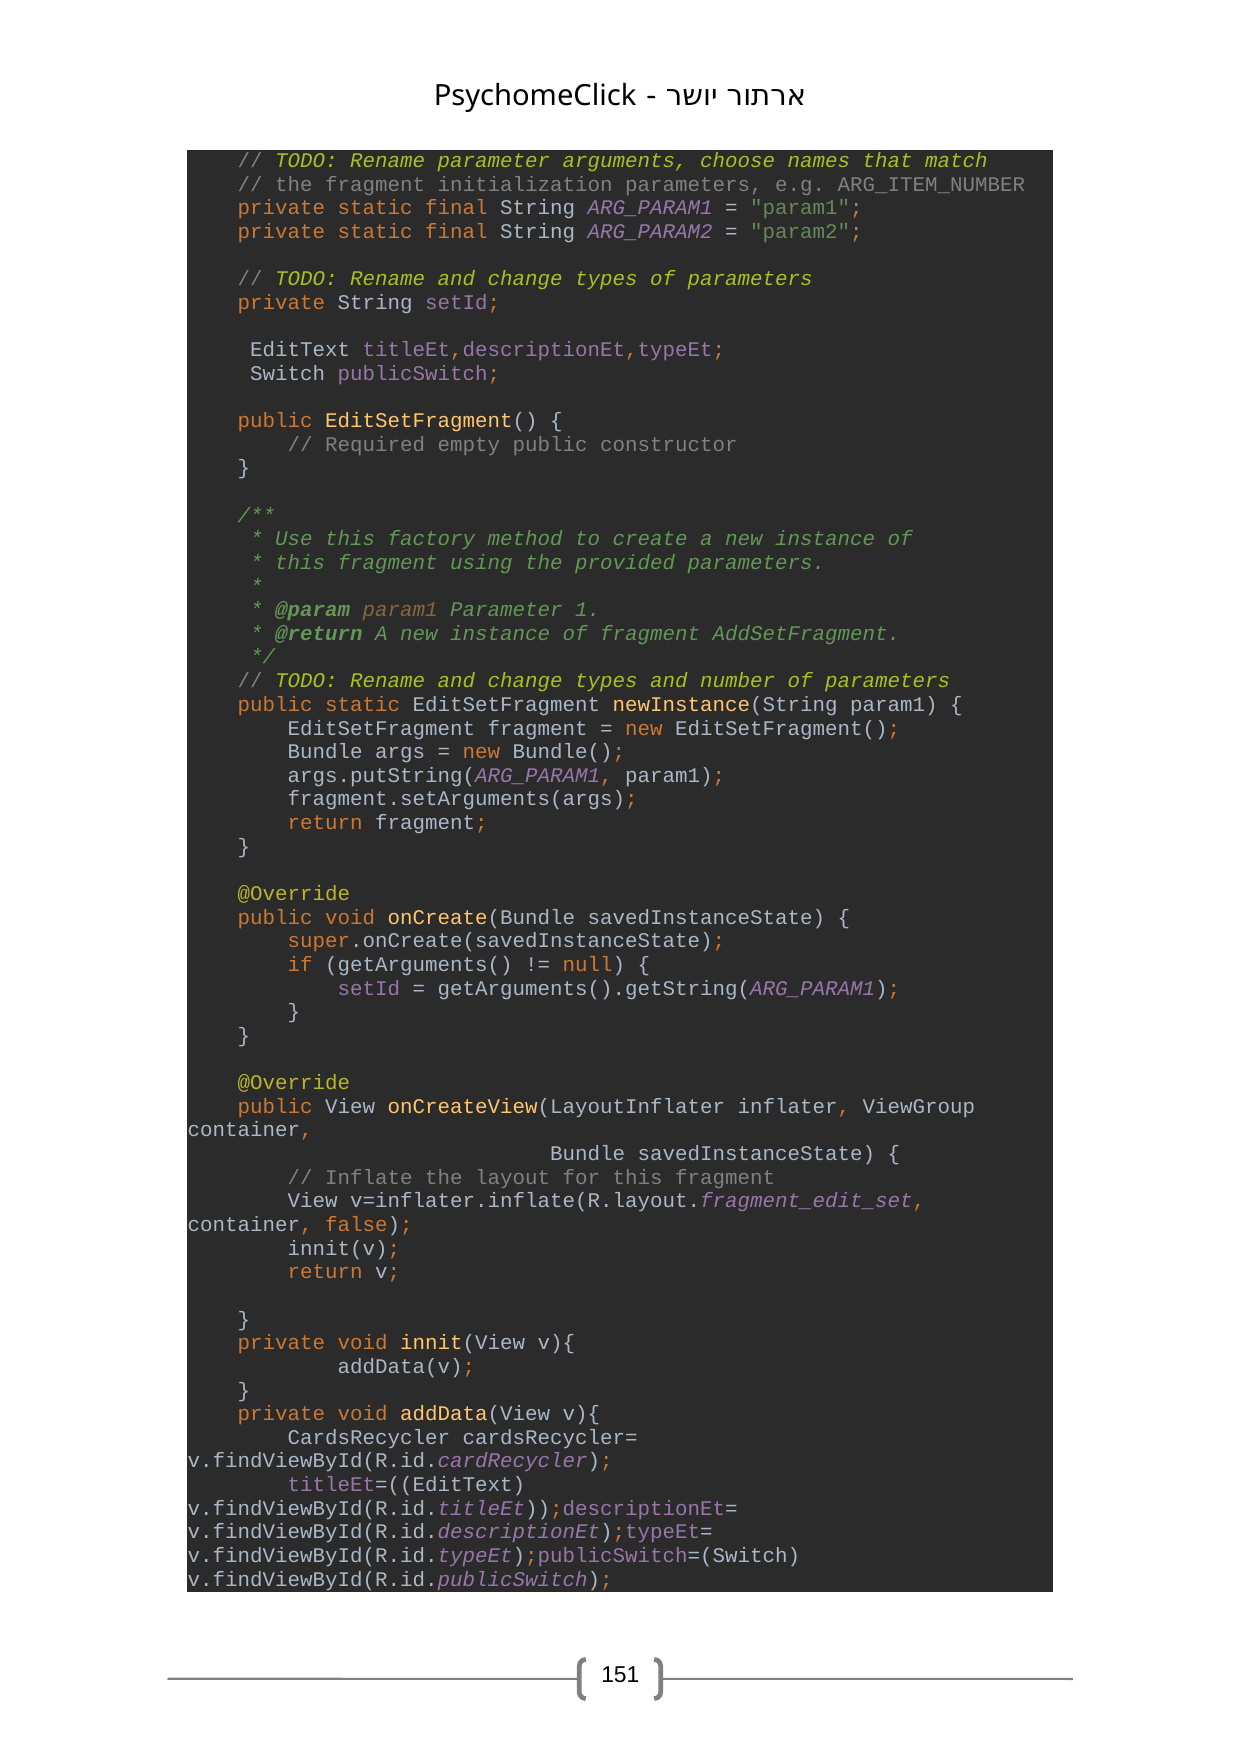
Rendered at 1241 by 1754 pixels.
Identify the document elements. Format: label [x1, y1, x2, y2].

text [187, 150, 1053, 1592]
